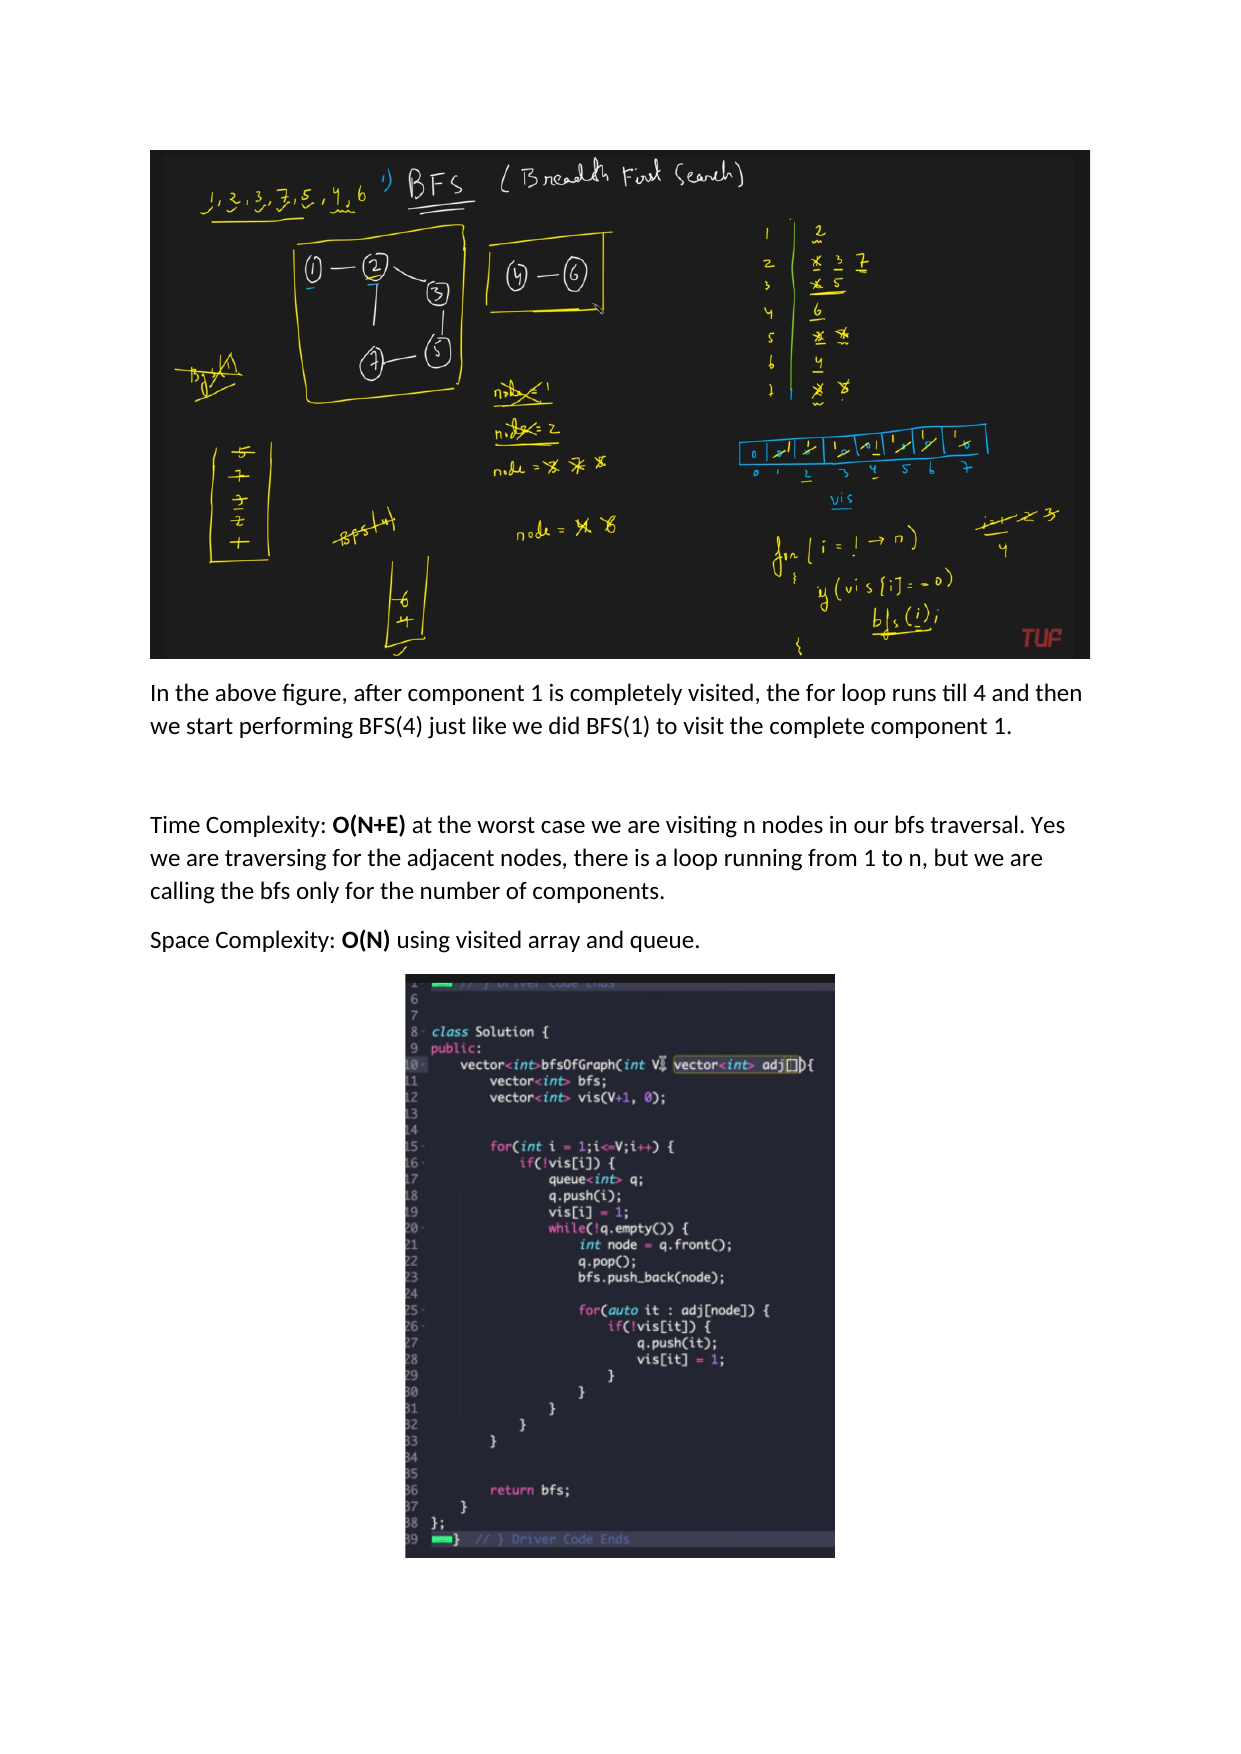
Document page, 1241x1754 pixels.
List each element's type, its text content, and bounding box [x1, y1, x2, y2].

text Time Complexity: O(N+E) at the worst case we are visiting n nodes in our bfs traversal. Yes we are traversing for the adjacent nodes, there is a loop running from 1 to n, but we are calling the bfs only for the number of components. [150, 809, 1090, 906]
text In the above figure, after component 1 is completely visited, the for loop runs till 4 and then we start performing BFS(4) just like we did BFS(1) to visit the complete component 1. [150, 677, 1090, 741]
picture [150, 150, 1091, 659]
picture [405, 974, 835, 1558]
text Space Complexity: O(N) using visited array and queue. [150, 924, 1090, 955]
